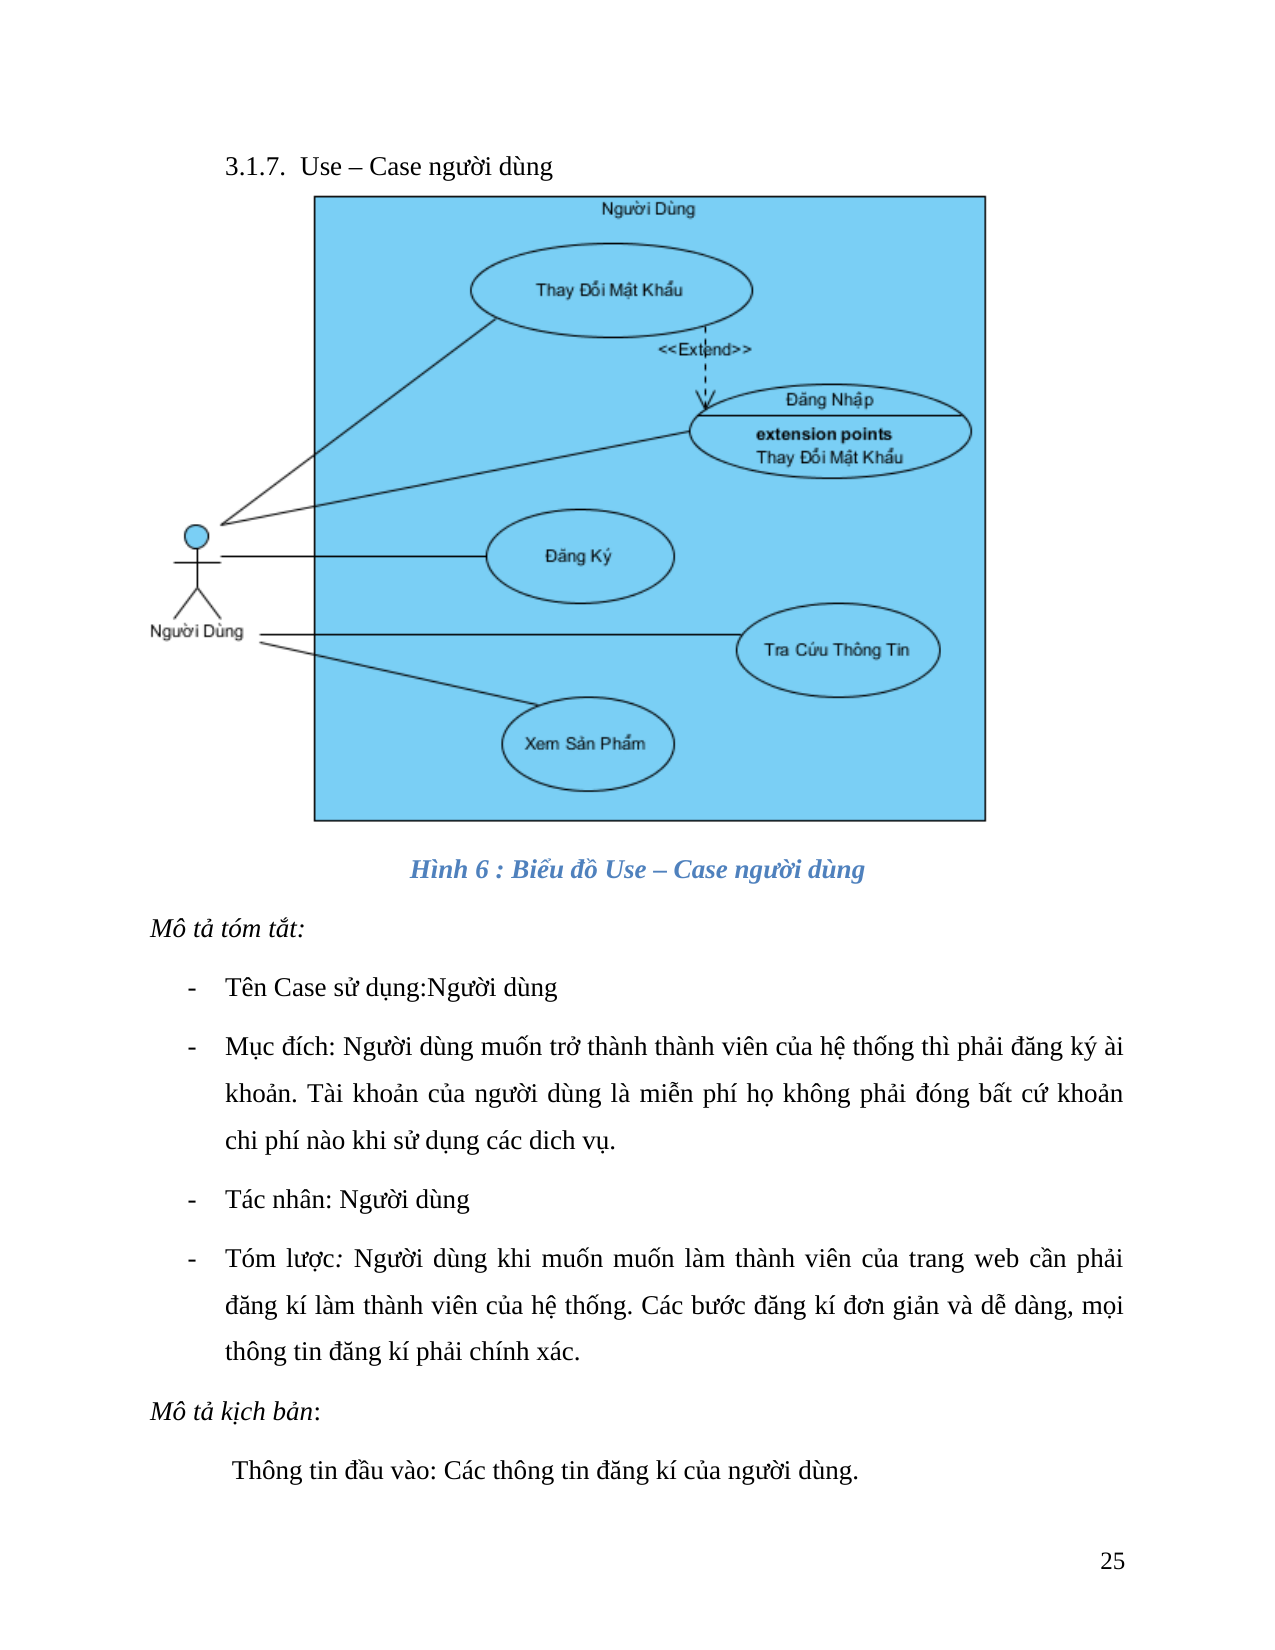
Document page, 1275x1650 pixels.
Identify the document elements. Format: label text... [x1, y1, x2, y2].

text Mô tả tóm tắt: [150, 912, 1125, 943]
list Tên Case sử dụng:Người dùng [187, 971, 1125, 1002]
picture [150, 193, 991, 825]
list Tóm lược: Người dùng khi muốn muốn làm thành viên của trang web cần phải đăng kí làm thành viên của hệ thống. Các bước đăng kí đơn giản và dễ dàng, mọi thông tin đăng kí phải chính xác. [187, 1242, 1125, 1367]
subtitle Use – Case người dùng [225, 150, 1125, 181]
list Mục đích: Người dùng muốn trở thành thành viên của hệ thống thì phải đăng ký ài khoản. Tài khoản của người dùng là miễn phí họ không phải đóng bất cứ khoản chi phí nào khi sử dụng các dich vụ. [187, 1030, 1125, 1155]
text Mô tả kịch bản: [150, 1394, 1125, 1426]
list Tác nhân: Người dùng [187, 1183, 1125, 1214]
text Hình 6 : Biểu đồ Use – Case người dùng [150, 853, 1125, 884]
text Thông tin đầu vào: Các thông tin đăng kí của người dùng. [150, 1454, 1125, 1485]
